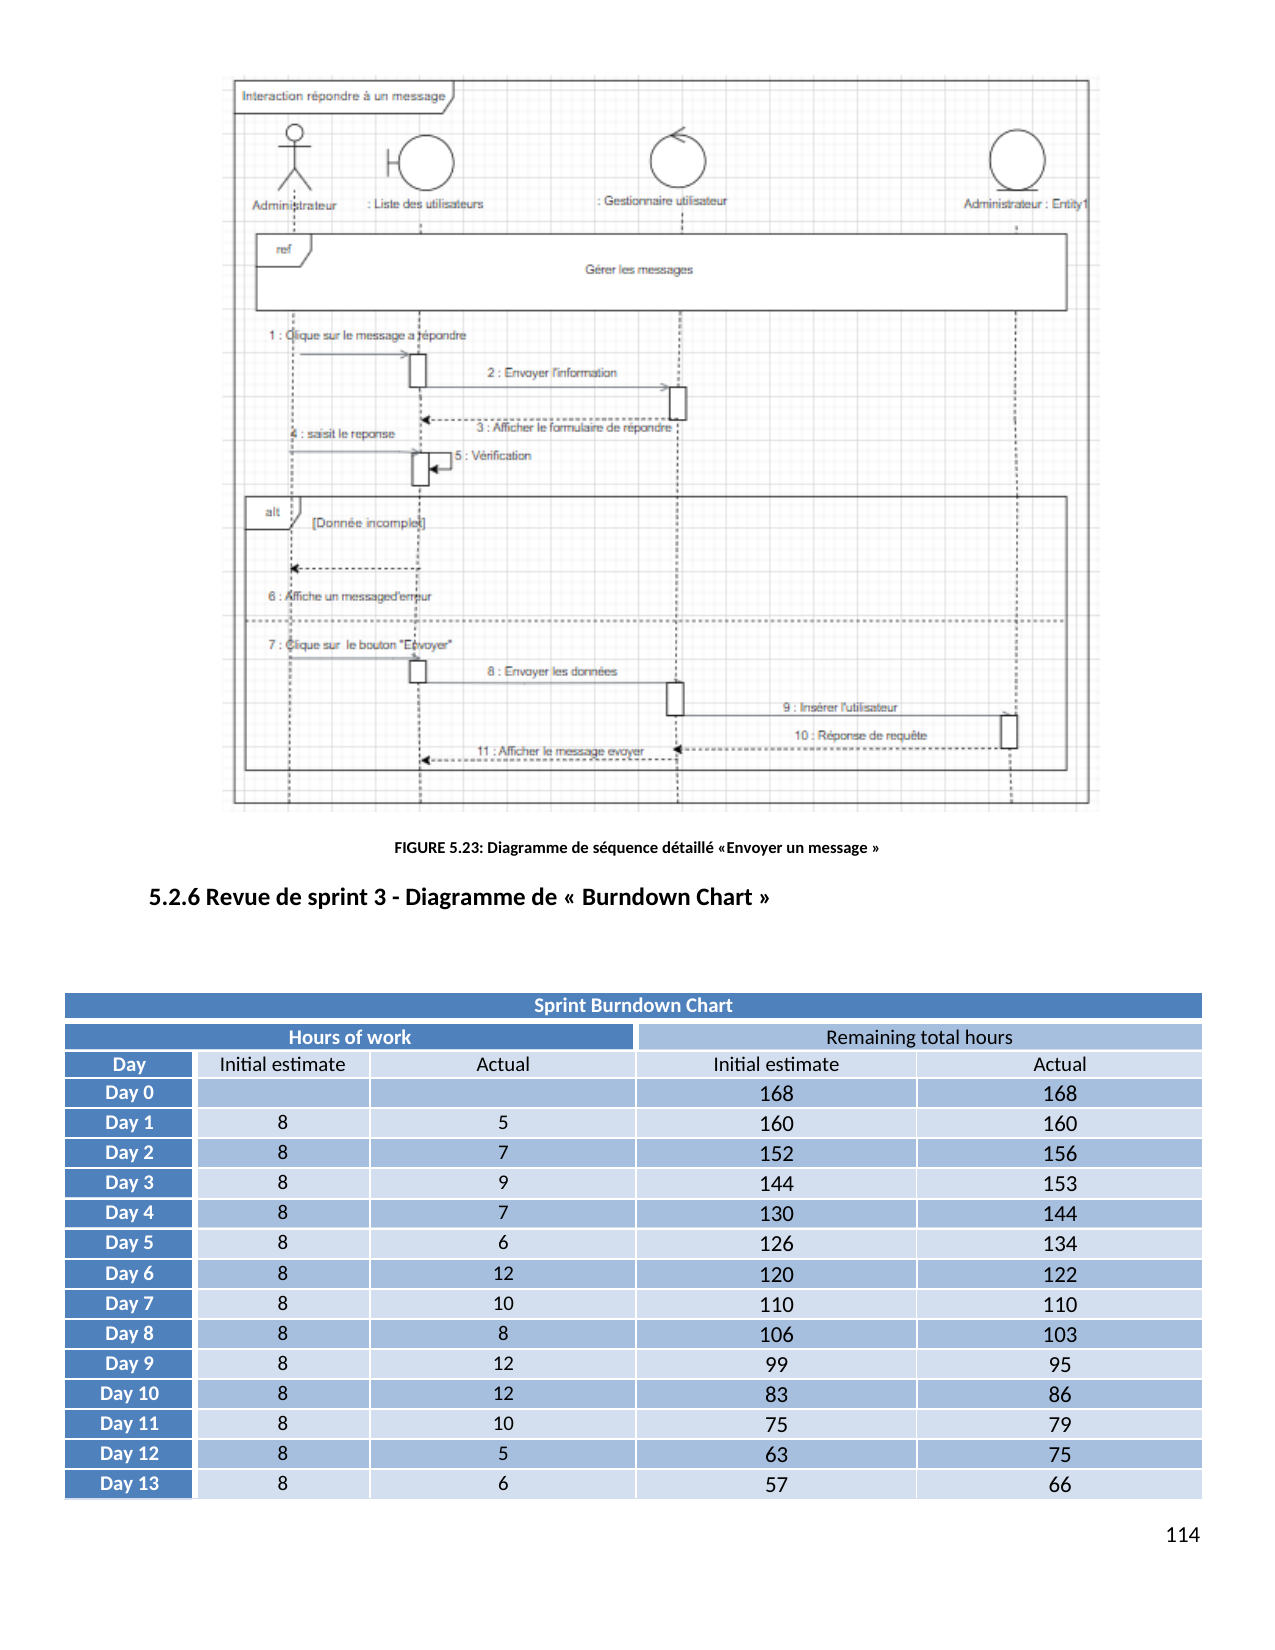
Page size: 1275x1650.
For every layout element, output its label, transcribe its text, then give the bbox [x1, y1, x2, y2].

table_cell 75 [637, 1410, 916, 1438]
table_cell 8 [198, 1200, 369, 1227]
table_cell 8 [198, 1440, 369, 1468]
table_cell 144 [918, 1200, 1202, 1227]
text FIGURE 5.23: Diagramme de séquence détaillé «Envoyer un message » [75, 837, 1200, 857]
table_header Sprint Burndown Chart [65, 993, 1202, 1018]
table_cell 95 [917, 1350, 1202, 1378]
table_cell Initial estimate [198, 1052, 369, 1077]
table_cell 8 [198, 1169, 369, 1197]
table_cell 120 [637, 1260, 916, 1288]
table_cell Day 4 [65, 1200, 192, 1227]
table_cell 8 [198, 1470, 369, 1498]
table_cell 5 [371, 1109, 635, 1137]
table_cell [198, 1079, 369, 1107]
table_cell Day 7 [65, 1290, 192, 1318]
table_cell 106 [637, 1320, 916, 1348]
table_cell Hours of work [65, 1024, 633, 1049]
table_cell 8 [198, 1380, 369, 1408]
table_cell 7 [371, 1200, 635, 1227]
table_cell Day 2 [65, 1139, 192, 1167]
table_cell Day 8 [65, 1320, 192, 1348]
table_cell Actual [371, 1052, 635, 1077]
table_cell 110 [637, 1290, 916, 1318]
table_cell 57 [637, 1470, 916, 1498]
table_cell 12 [371, 1350, 635, 1378]
table_cell 168 [918, 1079, 1202, 1107]
table_cell 153 [917, 1169, 1202, 1197]
table_cell 160 [917, 1109, 1202, 1137]
table_cell 6 [371, 1230, 635, 1258]
table_cell 10 [371, 1410, 635, 1438]
table_cell 134 [917, 1230, 1202, 1258]
table_cell 168 [637, 1079, 916, 1107]
table_cell 12 [371, 1260, 635, 1288]
table_cell Day 13 [65, 1470, 192, 1498]
table_cell Day 11 [65, 1410, 192, 1438]
table_cell Day [65, 1052, 192, 1077]
table_cell 63 [637, 1440, 916, 1468]
table_cell 8 [198, 1410, 369, 1438]
table_cell 99 [637, 1350, 916, 1378]
table_cell 6 [371, 1470, 635, 1498]
table_cell 79 [917, 1410, 1202, 1438]
table_cell 75 [918, 1440, 1202, 1468]
table_cell 8 [198, 1290, 369, 1318]
table_cell 12 [371, 1380, 635, 1408]
table_cell 8 [198, 1230, 369, 1258]
table_cell 66 [917, 1470, 1202, 1498]
table_cell Day 0 [65, 1079, 192, 1107]
table_cell 10 [371, 1290, 635, 1318]
table_cell Remaining total hours [639, 1024, 1202, 1049]
table_cell Day 3 [65, 1169, 192, 1197]
table_cell 110 [917, 1290, 1202, 1318]
table_cell Initial estimate [637, 1052, 916, 1077]
table_cell Day 12 [65, 1440, 192, 1468]
table_cell 103 [918, 1320, 1202, 1348]
table_cell 8 [198, 1320, 369, 1348]
table_cell 126 [637, 1230, 916, 1258]
table_cell 8 [198, 1350, 369, 1378]
table_cell 9 [371, 1169, 635, 1197]
table_cell 83 [637, 1380, 916, 1408]
table_cell Day 6 [65, 1260, 192, 1288]
table_cell 156 [918, 1139, 1202, 1167]
table_cell Day 5 [65, 1230, 192, 1258]
table_cell Actual [917, 1052, 1202, 1077]
table_cell 144 [637, 1169, 916, 1197]
table_cell 152 [637, 1139, 916, 1167]
table_cell 8 [198, 1139, 369, 1167]
text 5.2.6 Revue de sprint 3 - Diagramme de « Burndown Chart » [75, 881, 1200, 912]
table_cell Day 1 [65, 1109, 192, 1137]
table_cell 160 [637, 1109, 916, 1137]
table_cell 7 [371, 1139, 635, 1167]
table_cell 8 [371, 1320, 635, 1348]
table_cell [371, 1079, 635, 1107]
table_cell 86 [918, 1380, 1202, 1408]
table_cell 8 [198, 1260, 369, 1288]
picture [222, 75, 1101, 812]
table_cell 130 [637, 1200, 916, 1227]
table_cell Day 9 [65, 1350, 192, 1378]
table_cell 5 [371, 1440, 635, 1468]
table_cell Day 10 [65, 1380, 192, 1408]
table_cell 122 [918, 1260, 1202, 1288]
table_cell 8 [198, 1109, 369, 1137]
